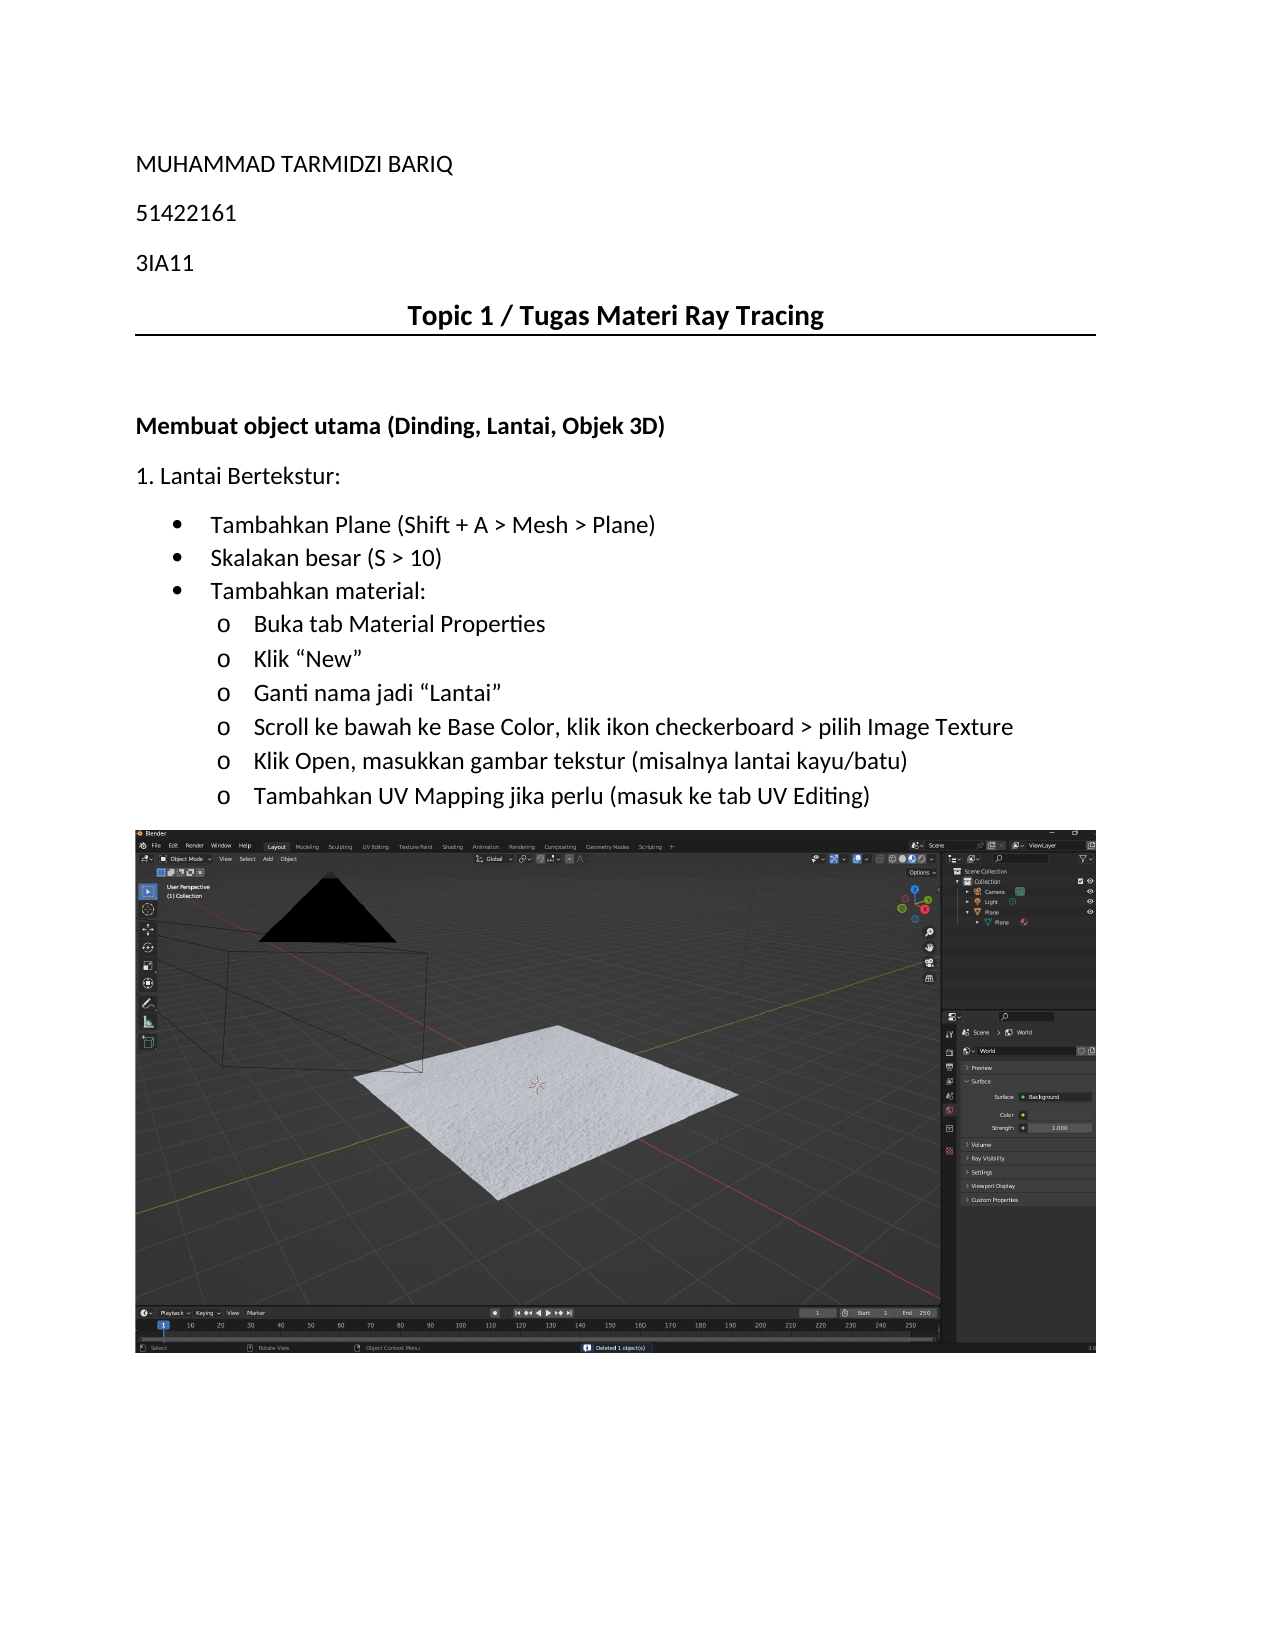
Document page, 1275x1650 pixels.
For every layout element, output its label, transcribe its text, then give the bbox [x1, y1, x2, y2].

list Tambahkan UV Mapping jika perlu (masuk ke tab UV Editing) [216, 780, 1096, 812]
text Membuat object utama (Dinding, Lantai, Objek 3D) [135, 411, 1096, 441]
text 1. Lantai Bertekstur: [135, 460, 1096, 491]
picture [135, 830, 1096, 1353]
list Scroll ke bawah ke Base Color, klik ikon checkerboard > pilih Image Texture [216, 711, 1096, 743]
list Ganti nama jadi “Lantai” [216, 677, 1096, 709]
list Klik Open, masukkan gambar tekstur (misalnya lantai kayu/batu) [216, 746, 1096, 777]
text 51422161 [135, 197, 1096, 228]
list Tambahkan material: [173, 576, 1096, 606]
text Topic 1 / Tugas Materi Ray Tracing [135, 297, 1096, 334]
text MUHAMMAD TARMIDZI BARIQ [135, 148, 1096, 178]
list Tambahkan Plane (Shift + A > Mesh > Plane) [173, 510, 1096, 540]
list Skalakan besar (S > 10) [173, 543, 1096, 573]
list Buka tab Material Properties [216, 608, 1096, 640]
list Klik “New” [216, 643, 1096, 674]
text 3IA11 [135, 247, 1096, 278]
